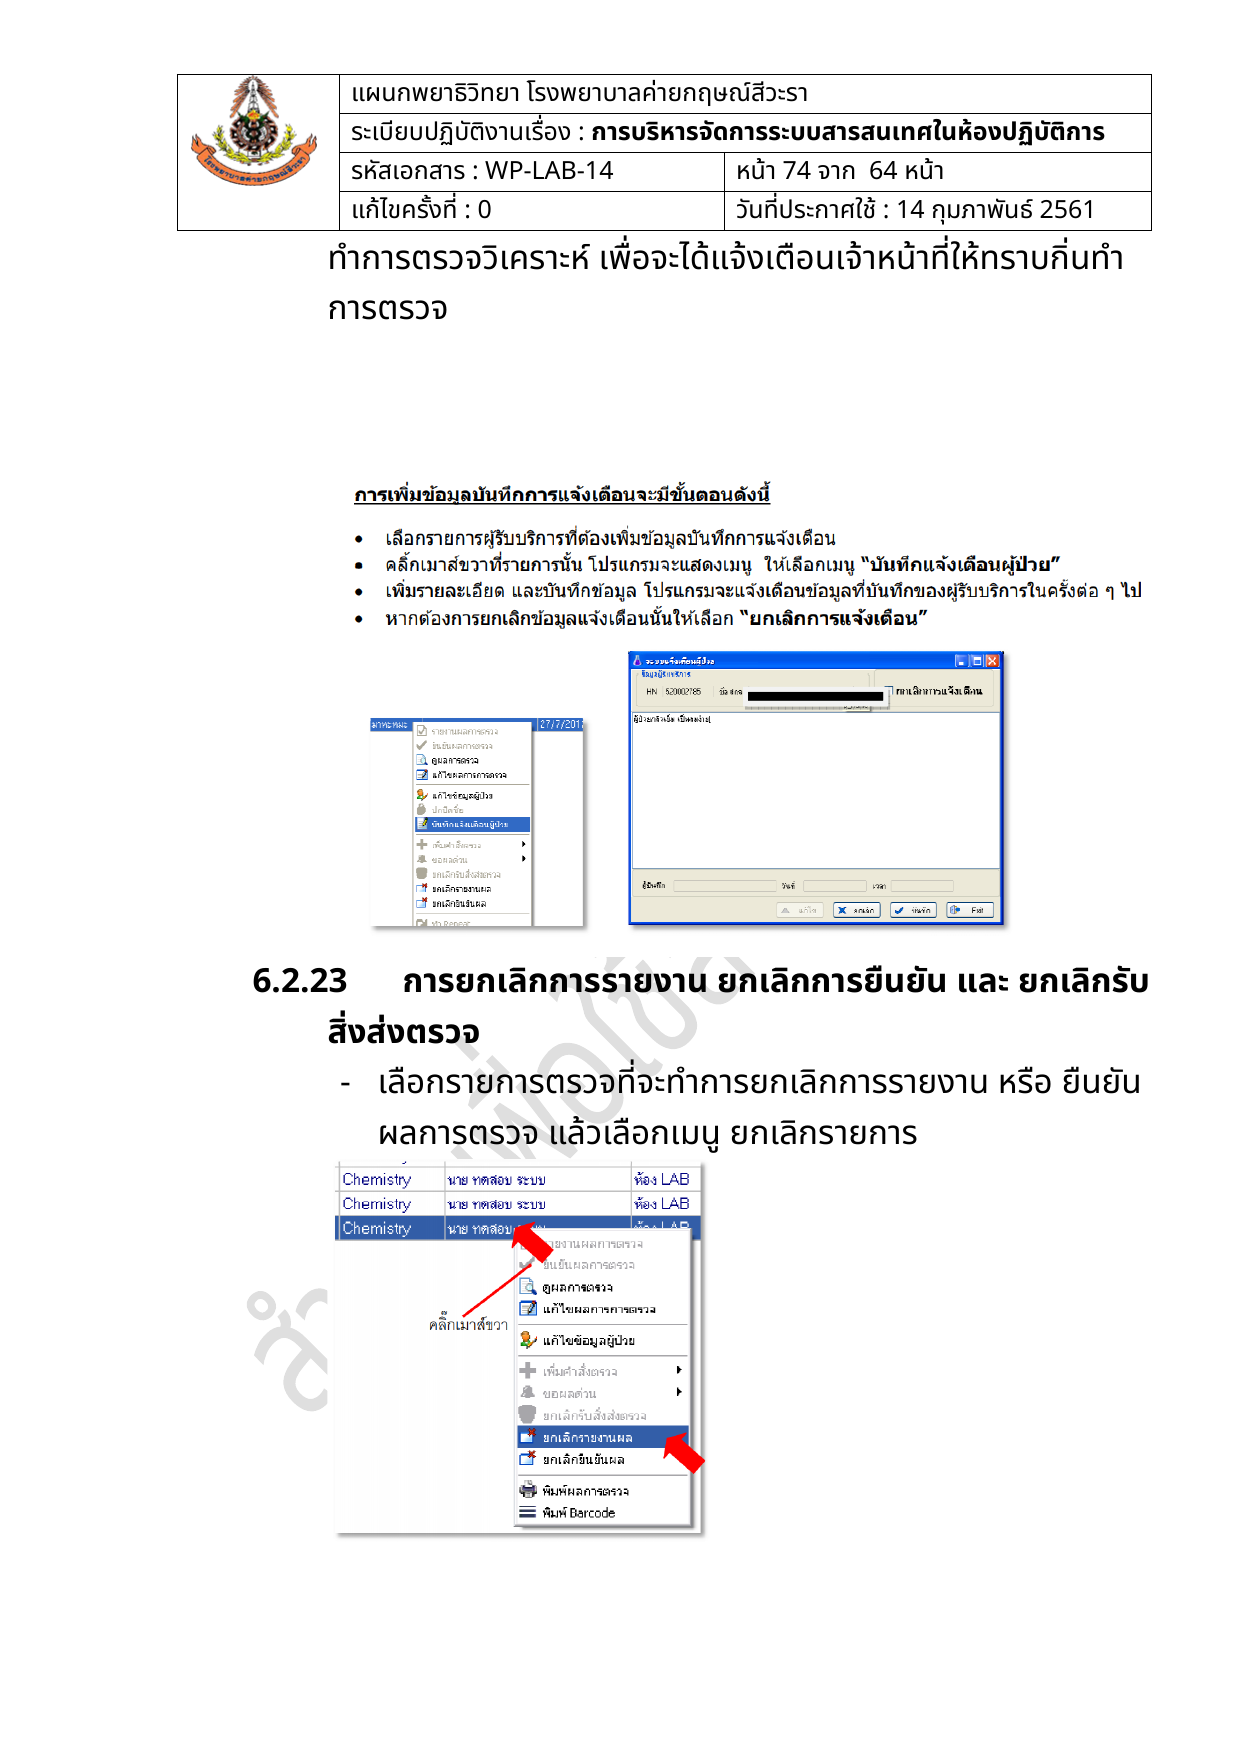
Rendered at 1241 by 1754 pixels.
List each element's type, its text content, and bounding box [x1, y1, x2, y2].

picture [327, 1159, 713, 1542]
picture [188, 75, 318, 187]
picture [327, 470, 1164, 957]
list การยกเลิกการรายงาน ยกเลิกการยืนยัน และ ยกเลิกรับสิ่งส่งตรวจ [252, 957, 1152, 1058]
list เลือกรายการตรวจที่จะทำการยกเลิกการรายงาน หรือ ยืนยันผลการตรวจ แล้วเลือกเมนู ยกเลิกรายการ [340, 1058, 1152, 1159]
